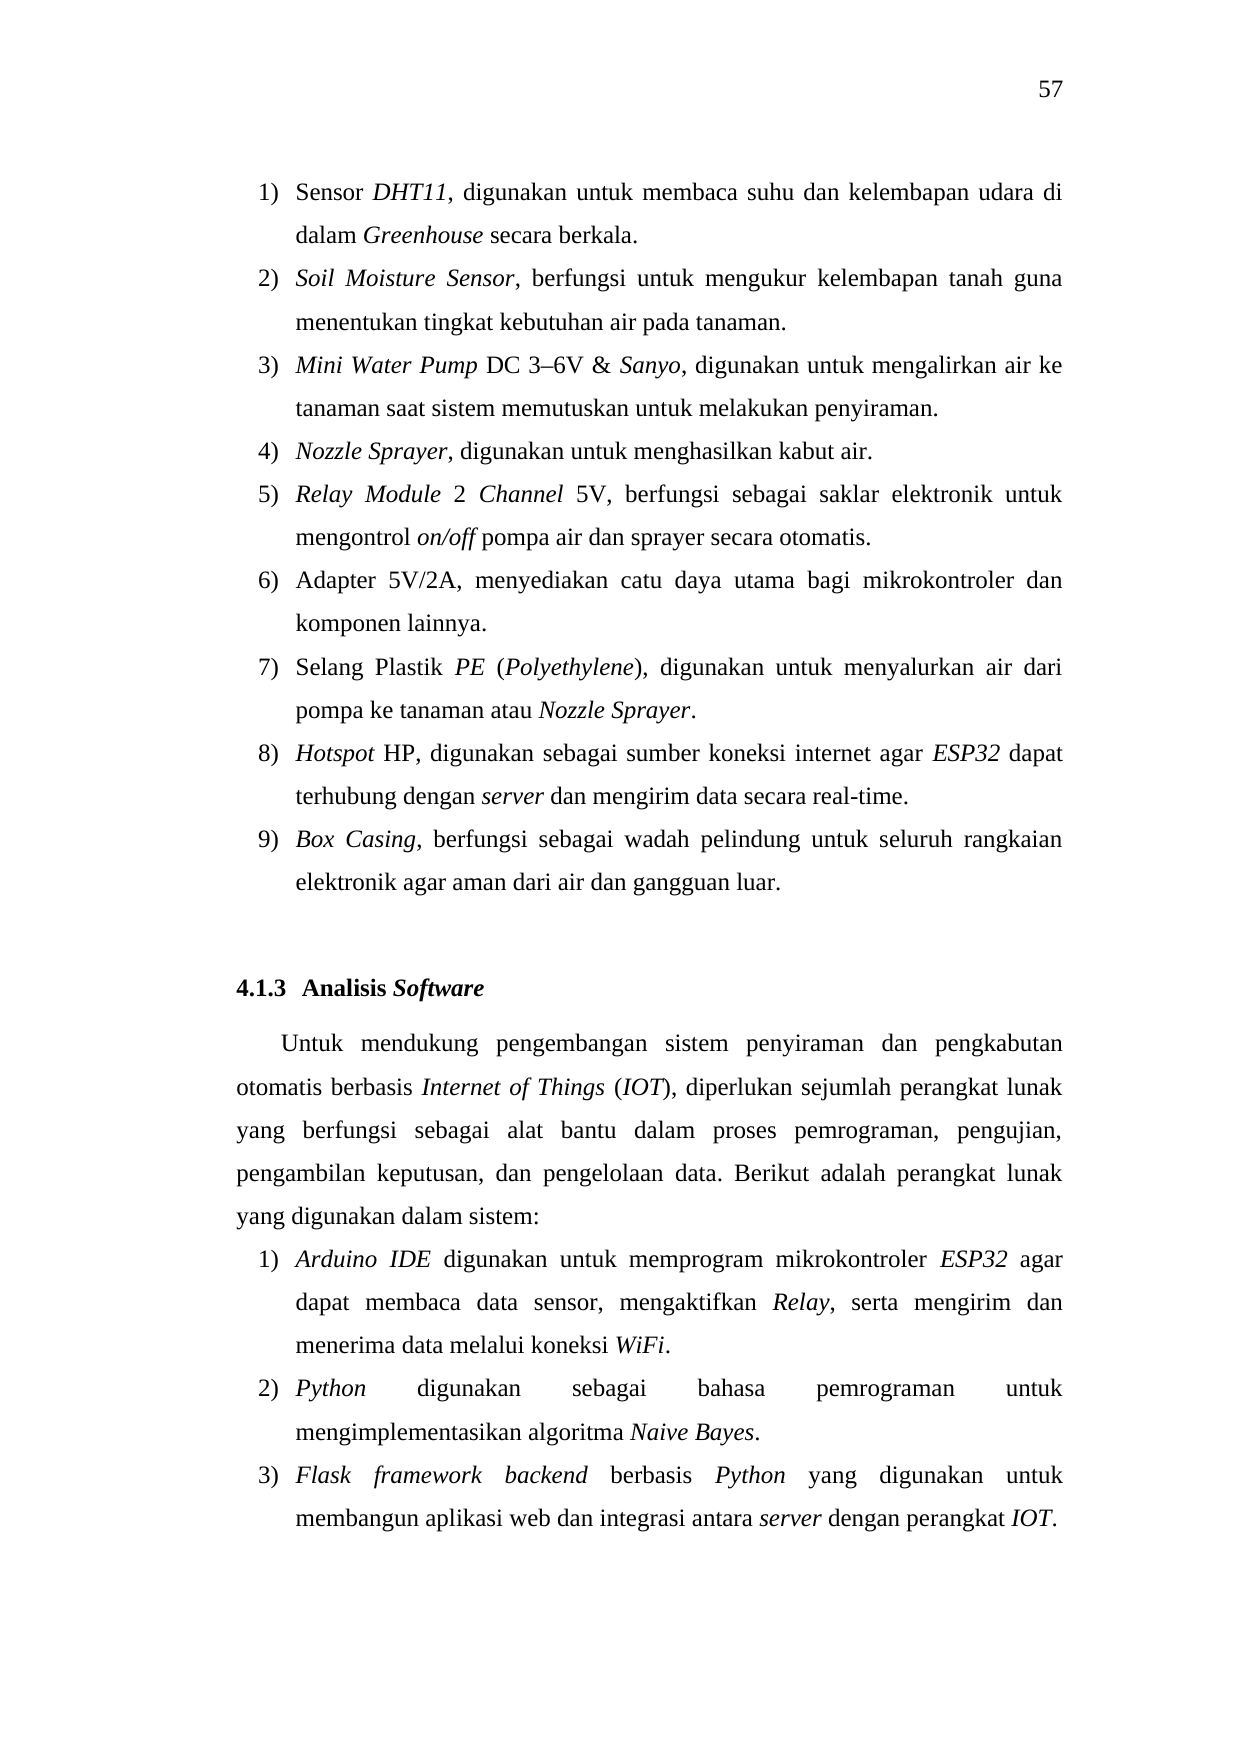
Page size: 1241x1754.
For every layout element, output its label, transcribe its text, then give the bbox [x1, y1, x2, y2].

list Python digunakan sebagai bahasa pemrograman untuk mengimplementasikan algoritma Naive Bayes. [258, 1373, 1063, 1445]
subtitle Analisis Software [236, 973, 1063, 1002]
list Box Casing, berfungsi sebagai wadah pelindung untuk seluruh rangkaian elektronik agar aman dari air dan gangguan luar. [258, 824, 1063, 896]
list Soil Moisture Sensor, berfungsi untuk mengukur kelembapan tanah guna menentukan tingkat kebutuhan air pada tanaman. [258, 263, 1063, 335]
list Sensor DHT11, digunakan untuk membaca suhu dan kelembapan udara di dalam Greenhouse secara berkala. [258, 177, 1063, 249]
text Untuk mendukung pengembangan sistem penyiraman dan pengkabutan otomatis berbasis Internet of Things (IOT), diperlukan sejumlah perangkat lunak yang berfungsi sebagai alat bantu dalam proses pemrograman, pengujian, pengambilan keputusan, dan pengelolaan data. Berikut adalah perangkat lunak yang digunakan dalam sistem: [236, 1028, 1063, 1230]
list Flask framework backend berbasis Python yang digunakan untuk membangun aplikasi web dan integrasi antara server dengan perangkat IOT. [258, 1460, 1063, 1532]
list Adapter 5V/2A, menyediakan catu daya utama bagi mikrokontroler dan komponen lainnya. [258, 565, 1063, 637]
list Relay Module 2 Channel 5V, berfungsi sebagai saklar elektronik untuk mengontrol on/off pompa air dan sprayer secara otomatis. [258, 479, 1063, 551]
list Selang Plastik PE (Polyethylene), digunakan untuk menyalurkan air dari pompa ke tanaman atau Nozzle Sprayer. [258, 652, 1063, 723]
list Hotspot HP, digunakan sebagai sumber koneksi internet agar ESP32 dapat terhubung dengan server dan mengirim data secara real-time. [258, 738, 1063, 810]
list Arduino IDE digunakan untuk memprogram mikrokontroler ESP32 agar dapat membaca data sensor, mengaktifkan Relay, serta mengirim dan menerima data melalui koneksi WiFi. [258, 1244, 1063, 1359]
list Nozzle Sprayer, digunakan untuk menghasilkan kabut air. [258, 436, 1063, 465]
list Mini Water Pump DC 3–6V & Sanyo, digunakan untuk mengalirkan air ke tanaman saat sistem memutuskan untuk melakukan penyiraman. [258, 350, 1063, 422]
